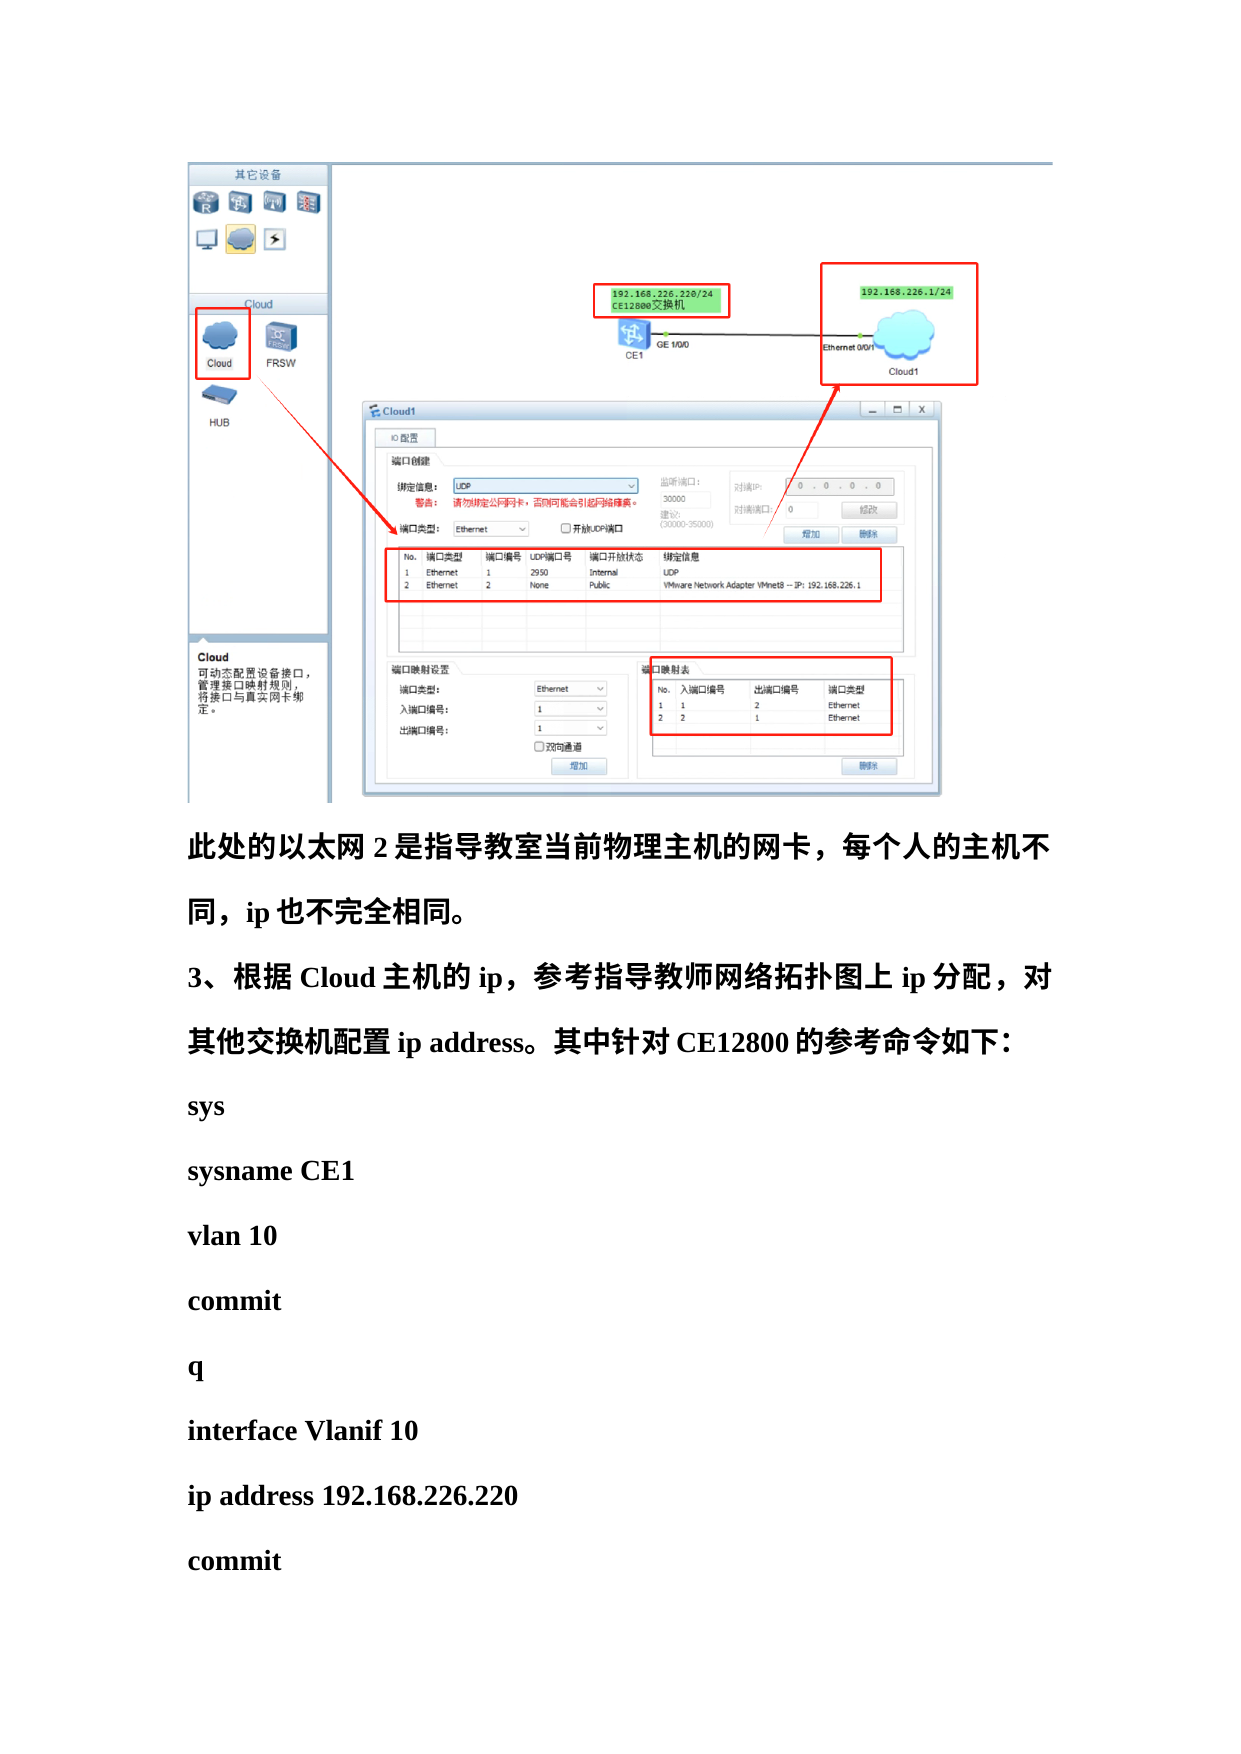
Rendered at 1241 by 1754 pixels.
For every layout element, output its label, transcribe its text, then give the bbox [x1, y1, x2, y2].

text commit [187, 1267, 1053, 1332]
picture [187, 162, 1053, 803]
text ip address 192.168.226.220 [187, 1462, 1053, 1527]
text sys [187, 1072, 1053, 1137]
text interface Vlanif 10 [187, 1397, 1053, 1462]
text vlan 10 [187, 1202, 1053, 1267]
text commit [187, 1527, 1053, 1592]
text 3、根据Cloud主机的ip，参考指导教师网络拓扑图上ip分配，对其他交换机配置ip address。其中针对CE12800的参考命令如下： [187, 942, 1053, 1072]
text 此处的以太网2是指导教室当前物理主机的网卡，每个人的主机不同，ip也不完全相同。 [187, 812, 1053, 942]
text sysname CE1 [187, 1137, 1053, 1202]
text q [187, 1332, 1053, 1397]
